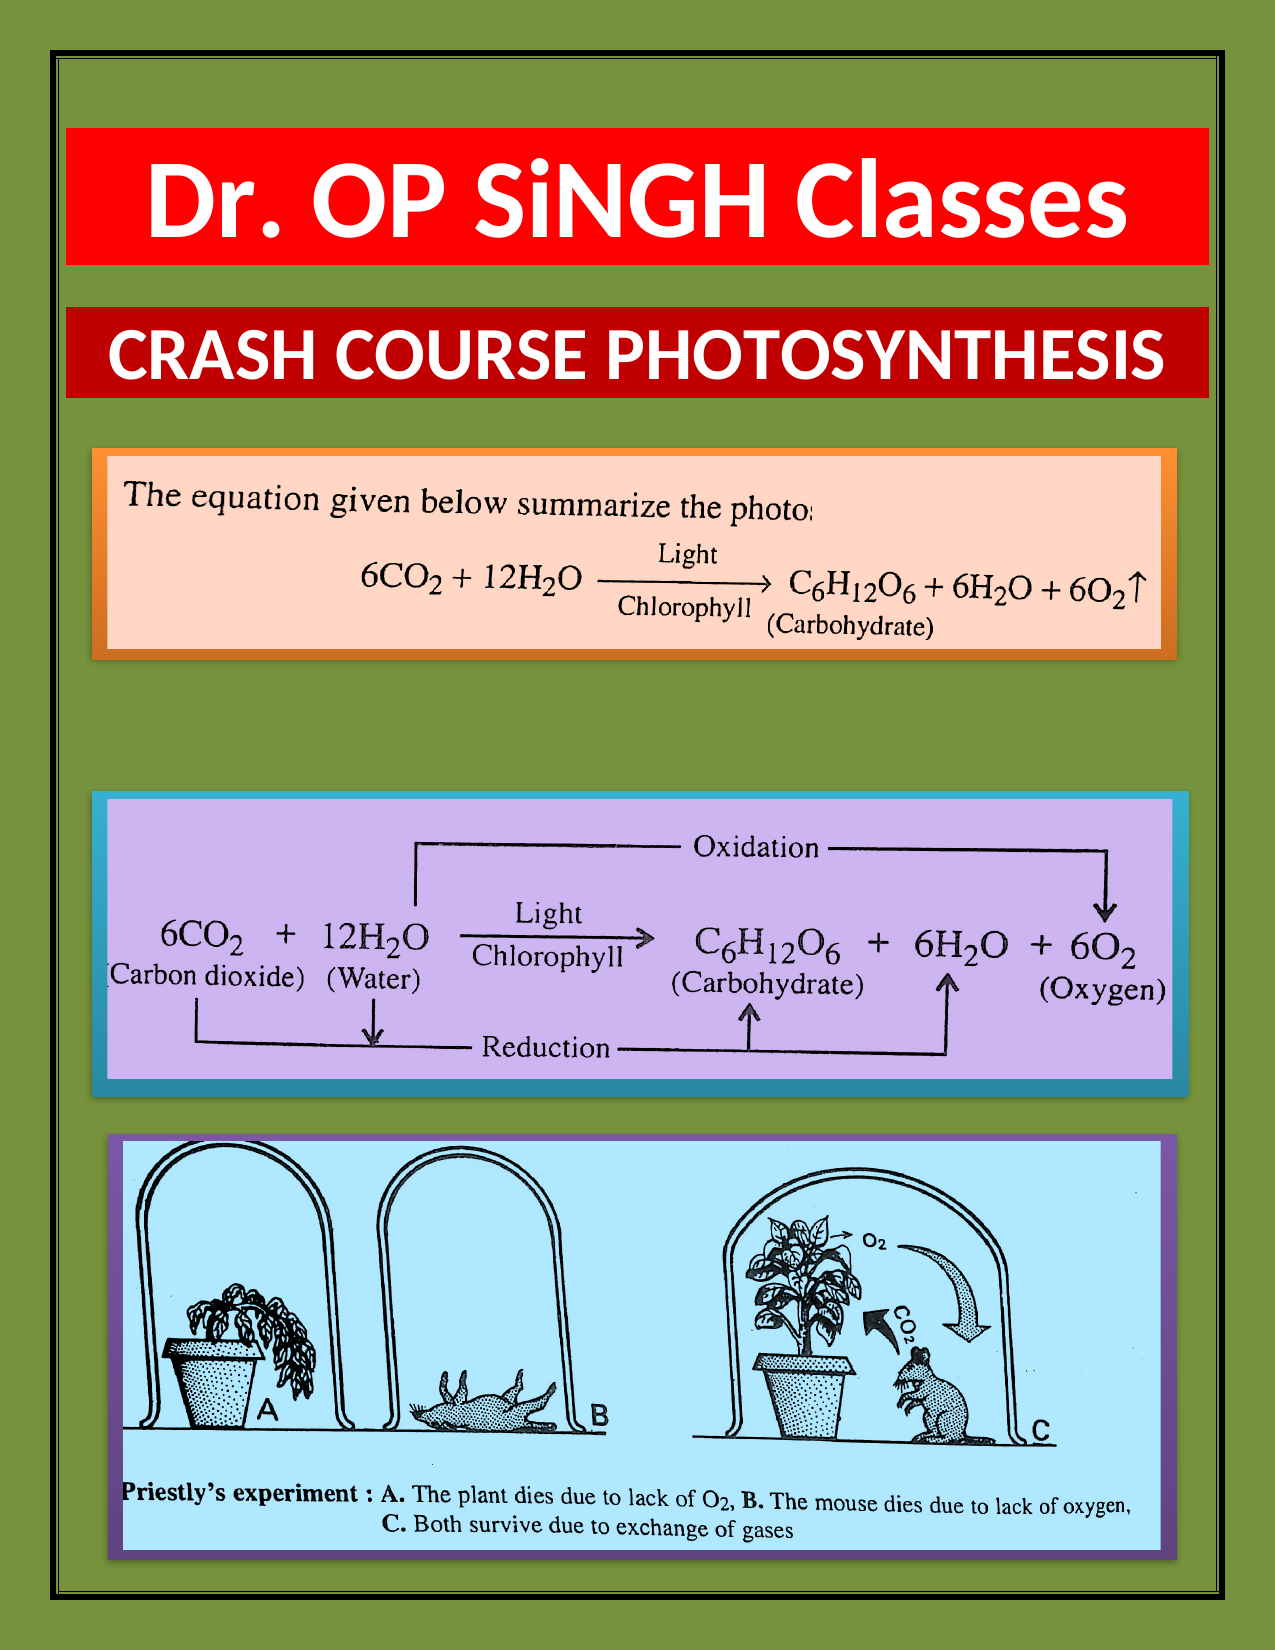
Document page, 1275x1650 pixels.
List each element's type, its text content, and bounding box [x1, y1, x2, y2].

text CRASH COURSE PHOTOSYNTHESIS [66, 307, 1209, 398]
text Dr. OP SiNGH Classes [66, 128, 1209, 265]
